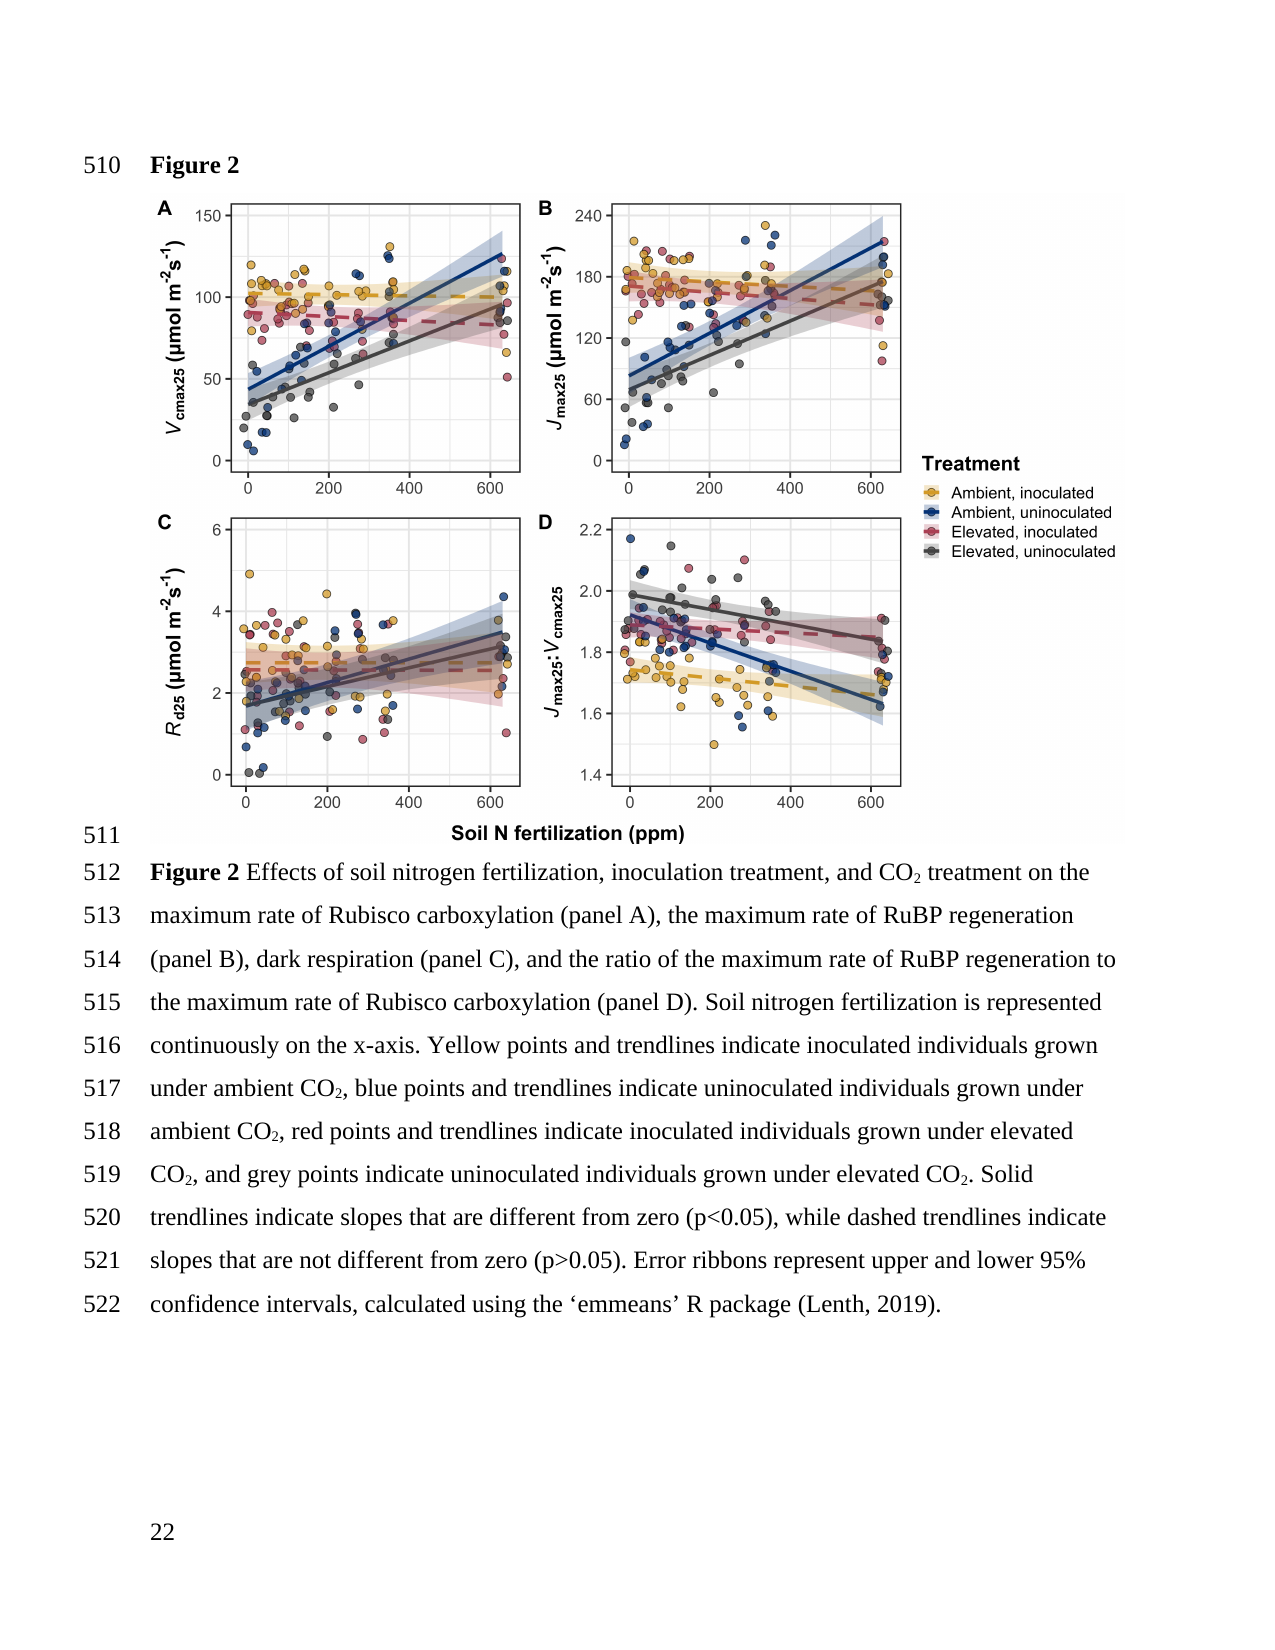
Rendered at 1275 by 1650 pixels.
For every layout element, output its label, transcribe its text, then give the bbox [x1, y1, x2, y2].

picture [150, 193, 1125, 844]
text Figure 2 [150, 150, 1125, 179]
text Figure 2 Effects of soil nitrogen fertilization, inoculation treatment, and CO2 treatment on the maximum rate of Rubisco carboxylation (panel A), the maximum rate of RuBP regeneration (panel B), dark respiration (panel C), and the ratio of the maximum rate of RuBP regeneration to the maximum rate of Rubisco carboxylation (panel D). Soil nitrogen fertilization is represented continuously on the x-axis. Yellow points and trendlines indicate inoculated individuals grown under ambient CO2, blue points and trendlines indicate uninoculated individuals grown under ambient CO2, red points and trendlines indicate inoculated individuals grown under elevated CO2, and grey points indicate uninoculated individuals grown under elevated CO2. Solid trendlines indicate slopes that are different from zero (p<0.05), while dashed trendlines indicate slopes that are not different from zero (p>0.05). Error ribbons represent upper and lower 95% confidence intervals, calculated using the ‘emmeans’ R package (Lenth, 2019). [150, 857, 1125, 1317]
